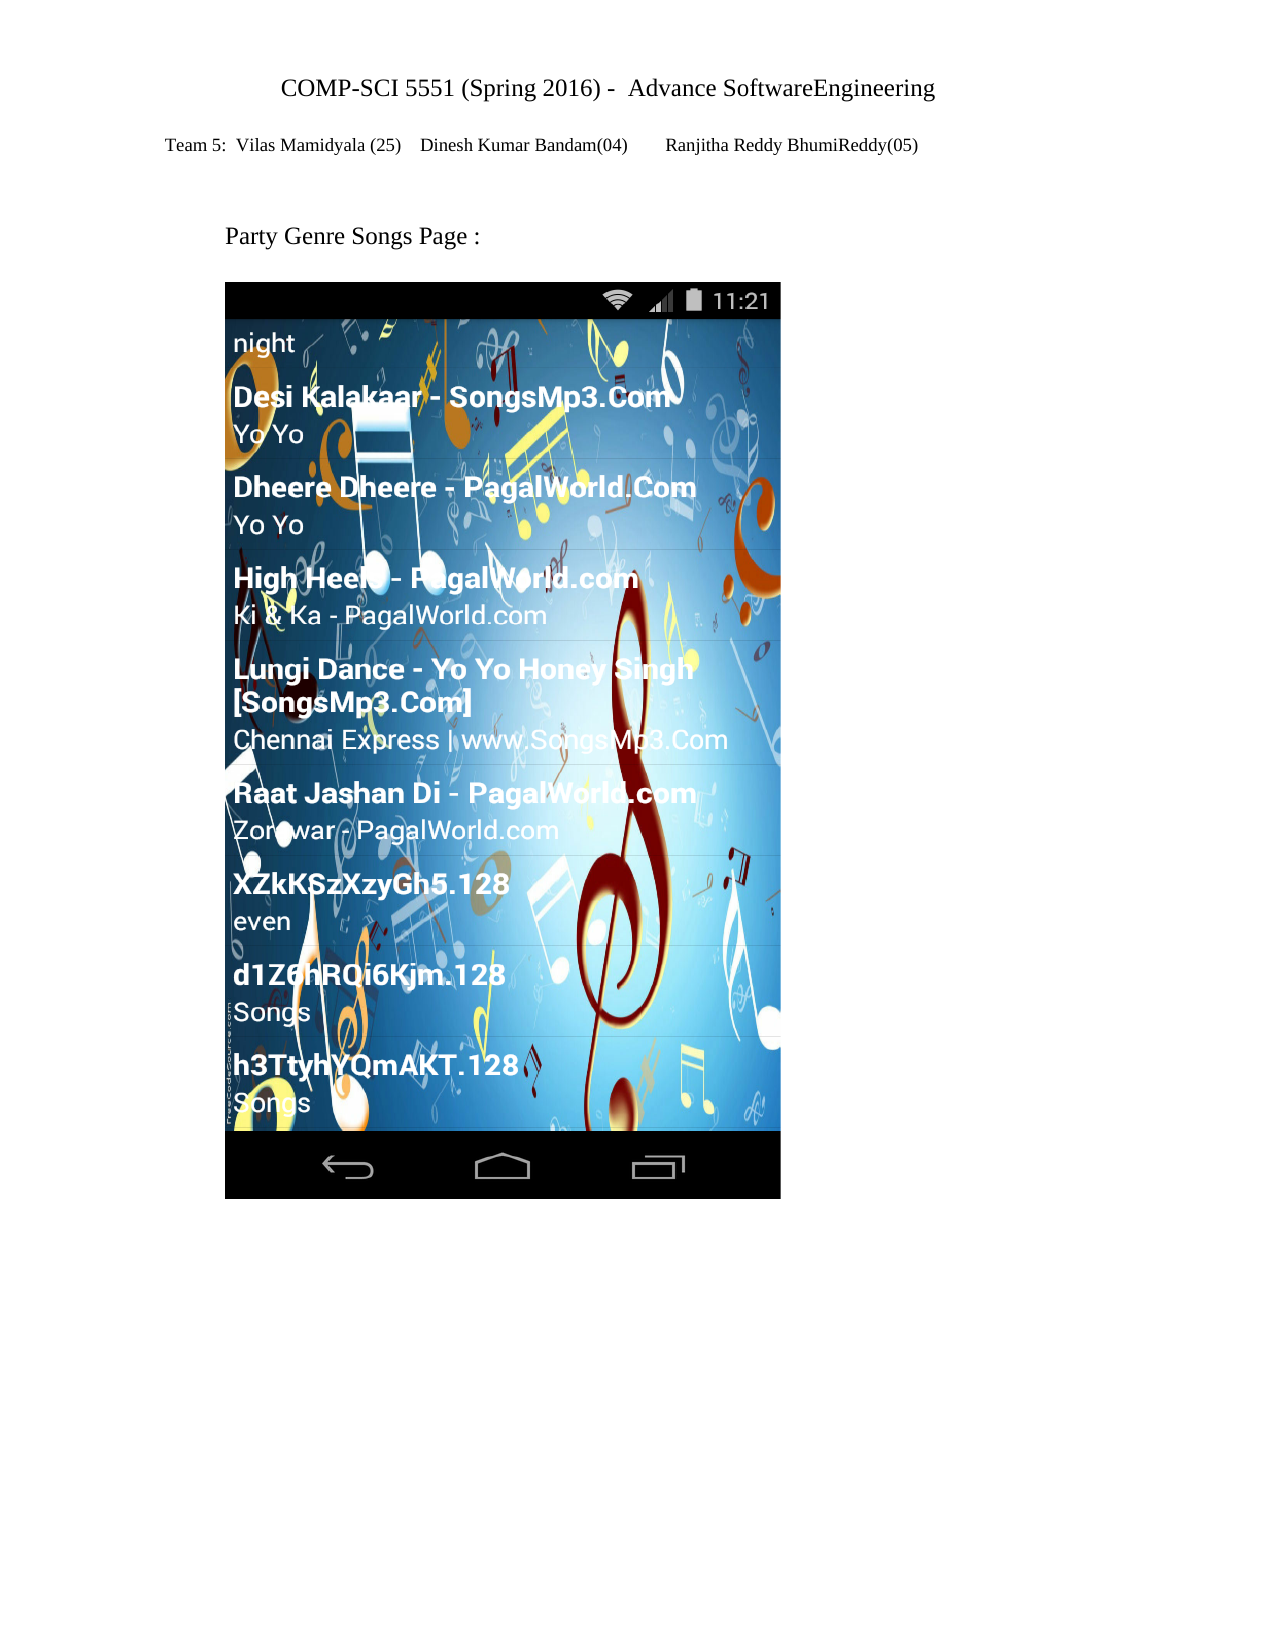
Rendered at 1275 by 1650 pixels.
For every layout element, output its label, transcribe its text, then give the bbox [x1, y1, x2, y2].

picture [225, 282, 781, 1199]
text Party Genre Songs Page : [225, 221, 1113, 249]
